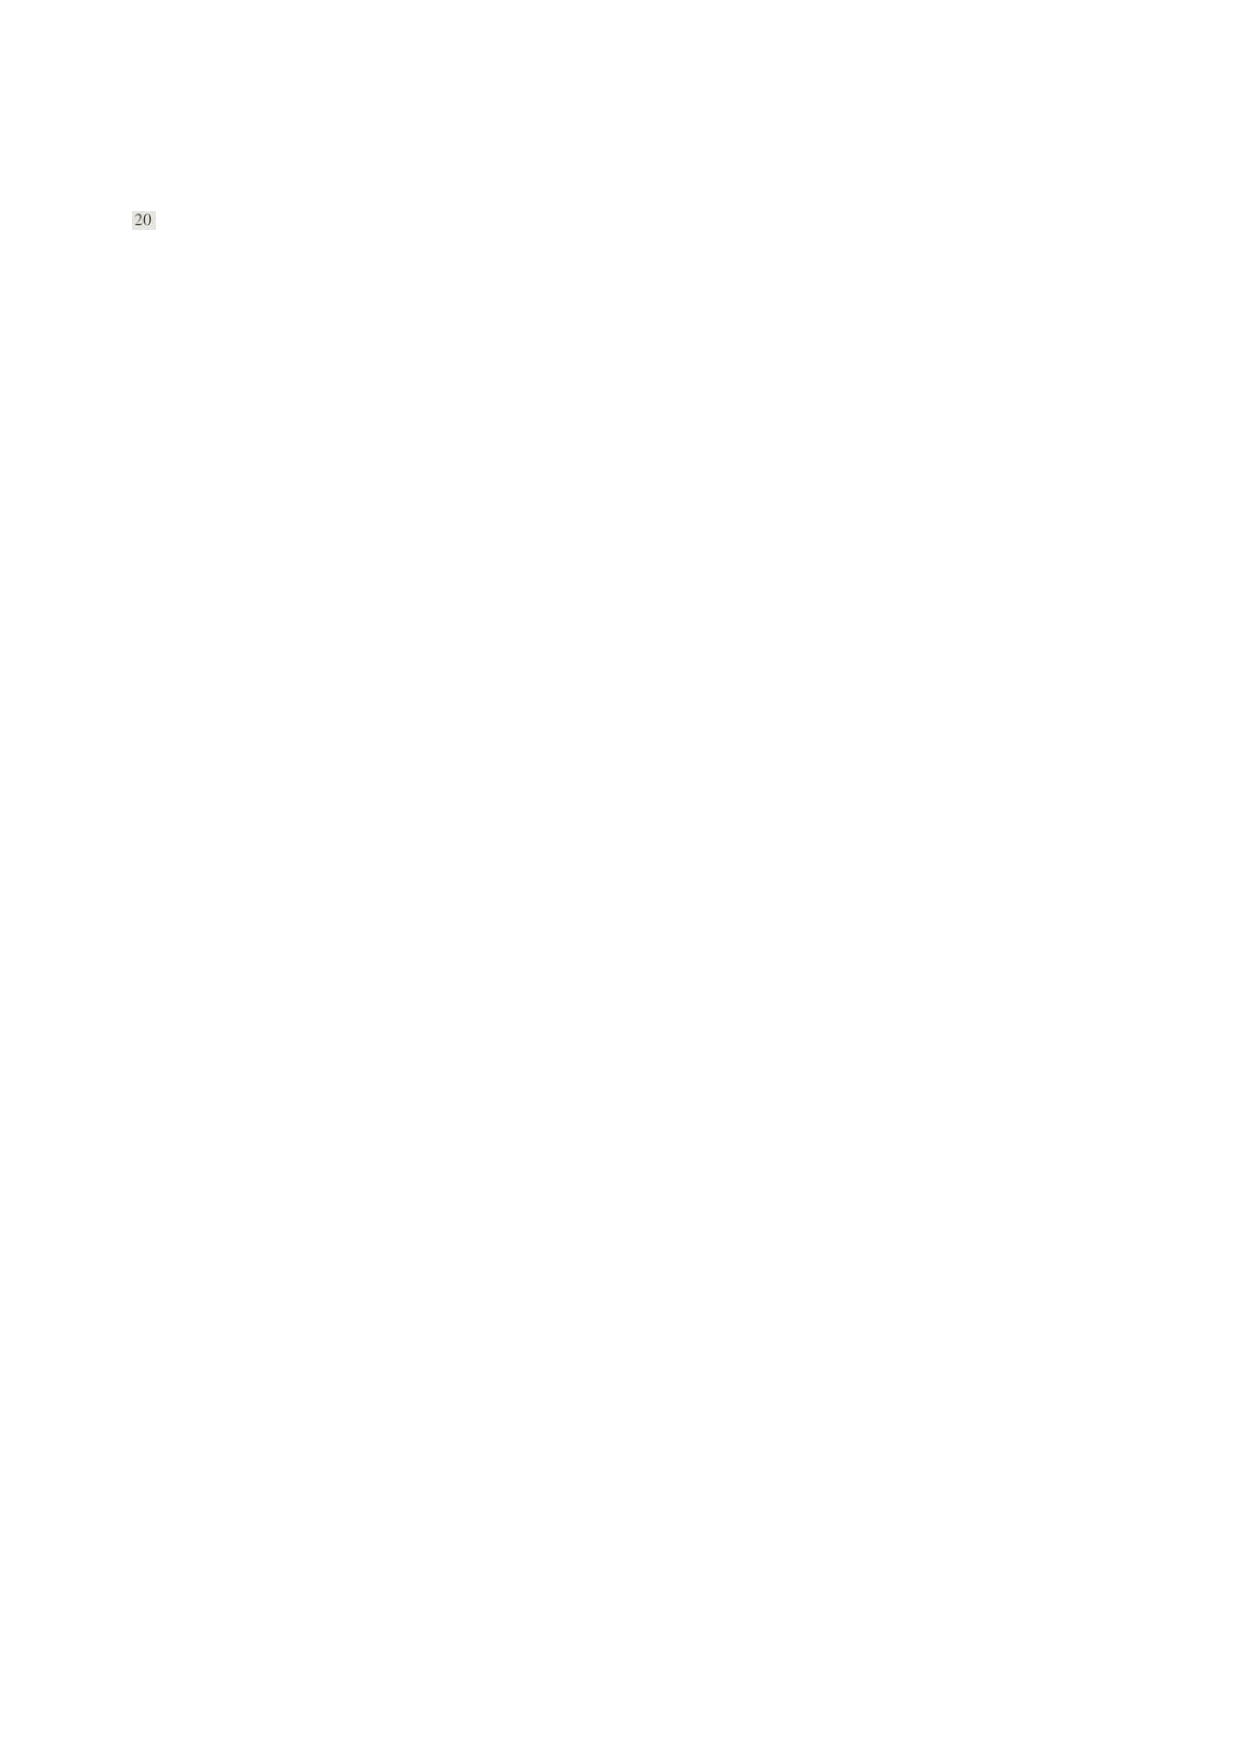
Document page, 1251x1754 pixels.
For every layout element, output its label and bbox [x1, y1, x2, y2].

picture [132, 211, 156, 230]
